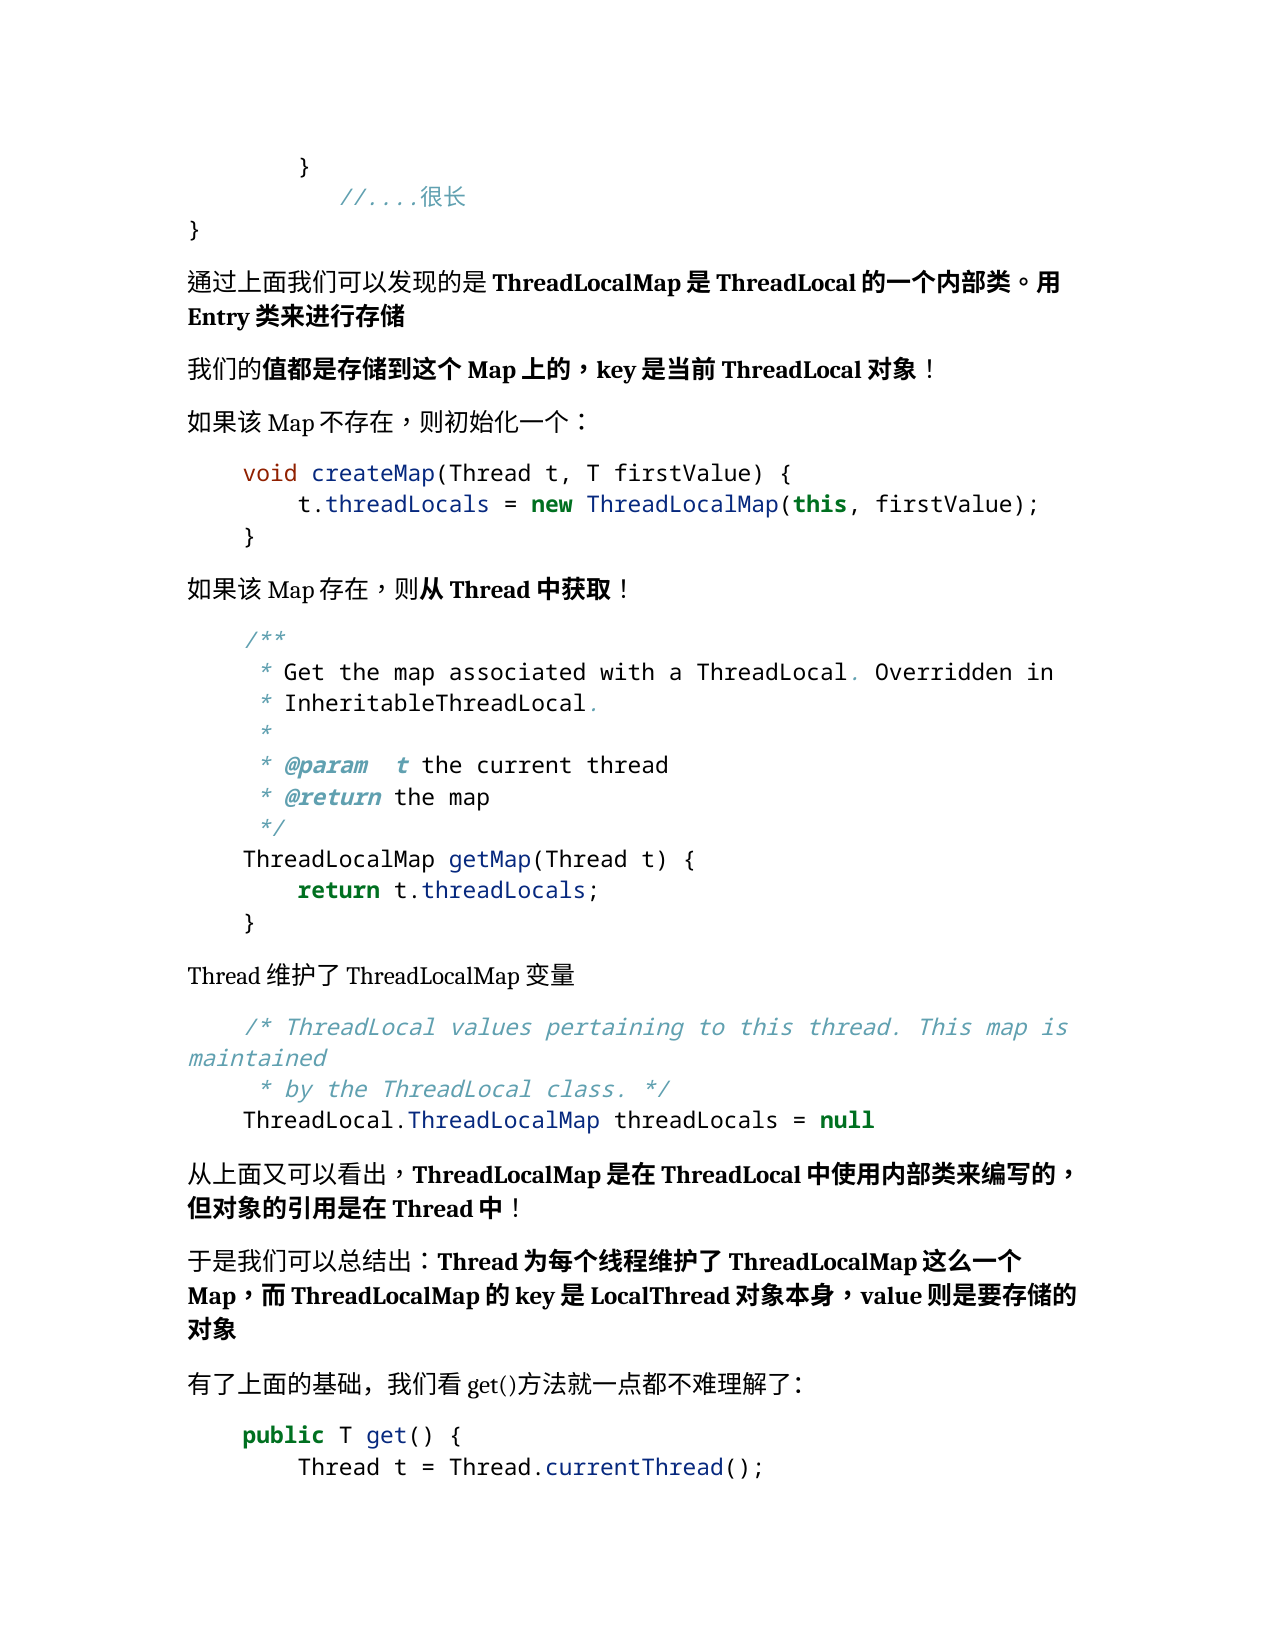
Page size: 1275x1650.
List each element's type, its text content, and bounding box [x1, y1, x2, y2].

text /* ThreadLocal values pertaining to this thread. This map is maintained * by the ThreadLocal class. */ ThreadLocal.ThreadLocalMap threadLocals = null [187, 1011, 1087, 1136]
text 如果该Map存在，则从Thread中获取！ [187, 572, 1087, 606]
text 从上面又可以看出，ThreadLocalMap是在ThreadLocal中使用内部类来编写的，但对象的引用是在Thread中！ [187, 1156, 1087, 1224]
text 如果该Map不存在，则初始化一个： [187, 404, 1087, 438]
text 我们的值都是存储到这个Map上的，key是当前ThreadLocal对象！ [187, 351, 1087, 386]
text 通过上面我们可以发现的是ThreadLocalMap是ThreadLocal的一个内部类。用Entry类来进行存储 [187, 264, 1087, 333]
text 于是我们可以总结出：Thread为每个线程维护了ThreadLocalMap这么一个Map，而ThreadLocalMap的key是LocalThread对象本身，value则是要存储的对象 [187, 1243, 1087, 1346]
text 有了上面的基础，我们看get()方法就一点都不难理解了： [187, 1364, 1087, 1401]
text void createMap(Thread t, T firstValue) { t.threadLocals = new ThreadLocalMap(this, firstValue); } [187, 457, 1087, 551]
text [187, 1419, 1087, 1482]
text Thread维护了ThreadLocalMap变量 [187, 958, 1087, 992]
text /** * Get the map associated with a ThreadLocal. Overridden in * InheritableThreadLocal. * * @param t the current thread * @return the map */ ThreadLocalMap getMap(Thread t) { return t.threadLocals; } [187, 624, 1087, 937]
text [187, 150, 1087, 244]
